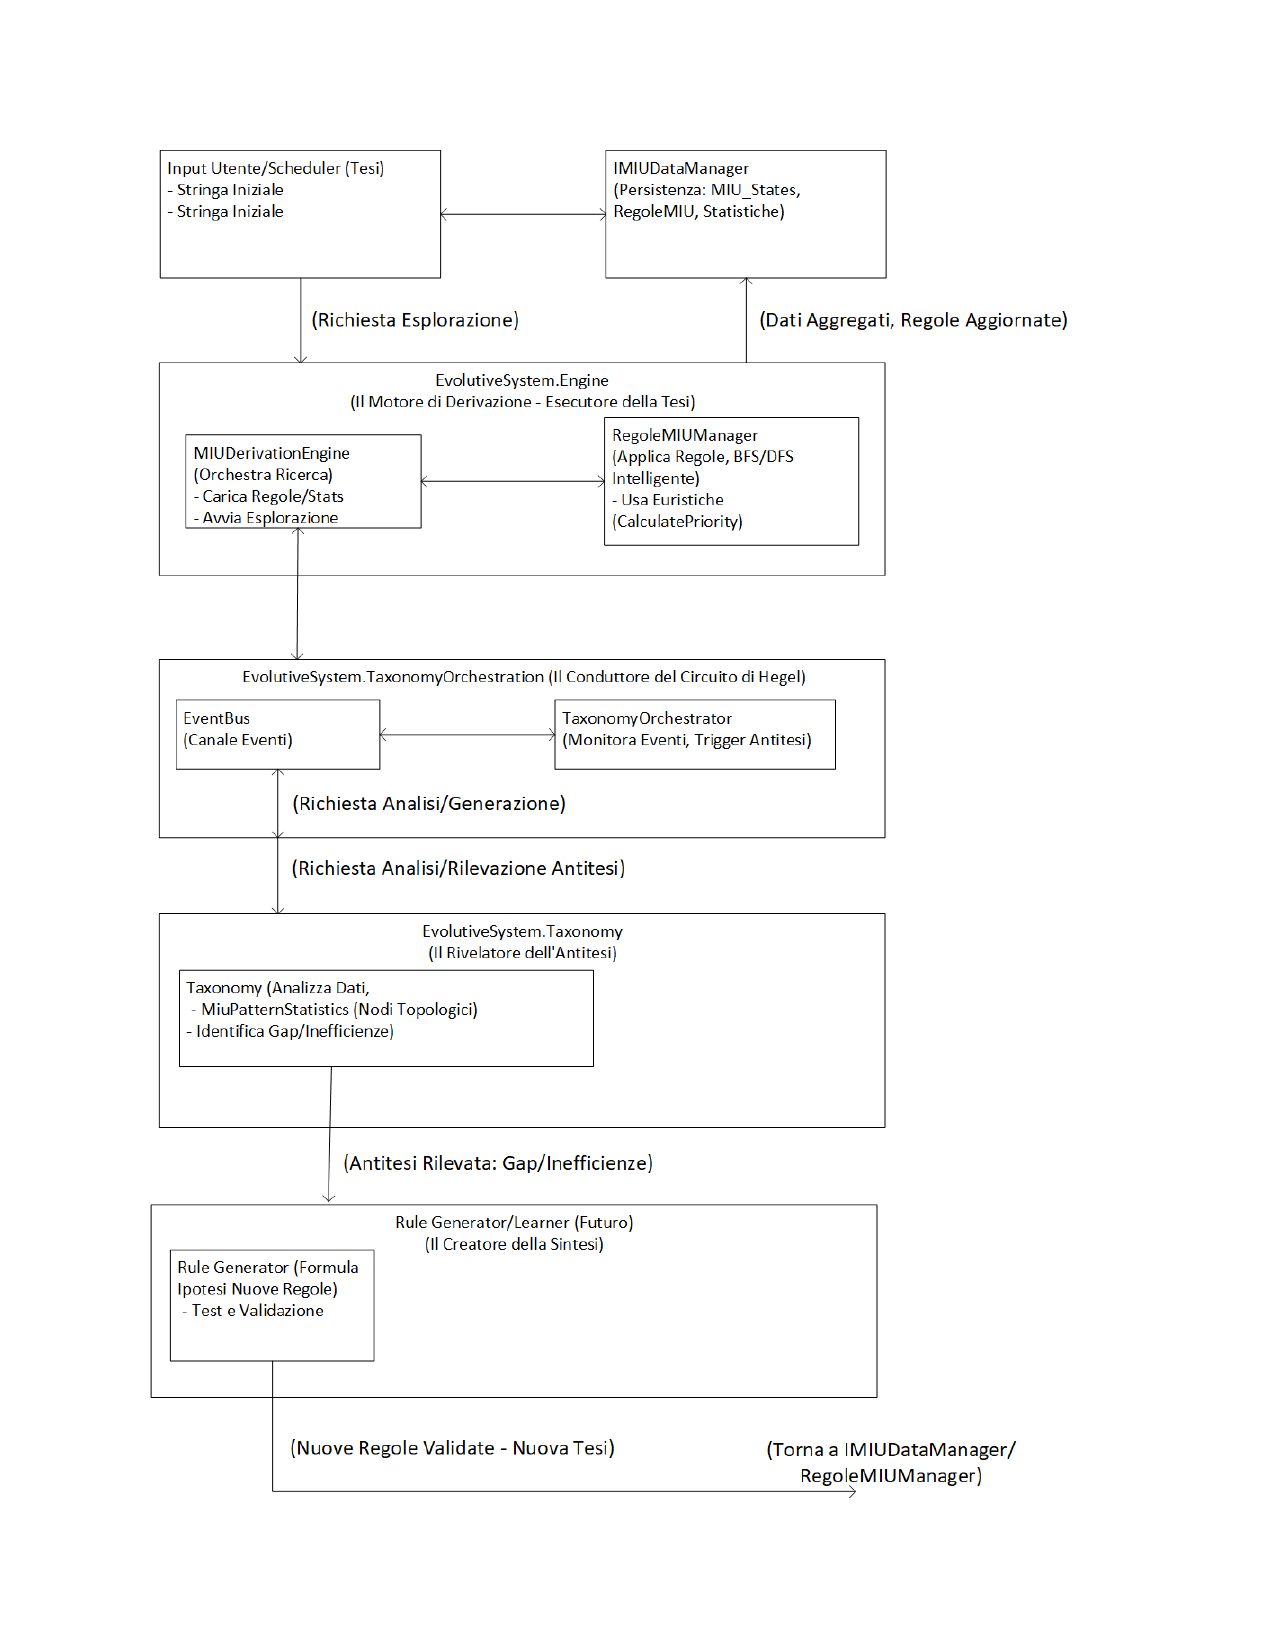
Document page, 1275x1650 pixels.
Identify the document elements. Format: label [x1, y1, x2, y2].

picture [150, 150, 1079, 1499]
